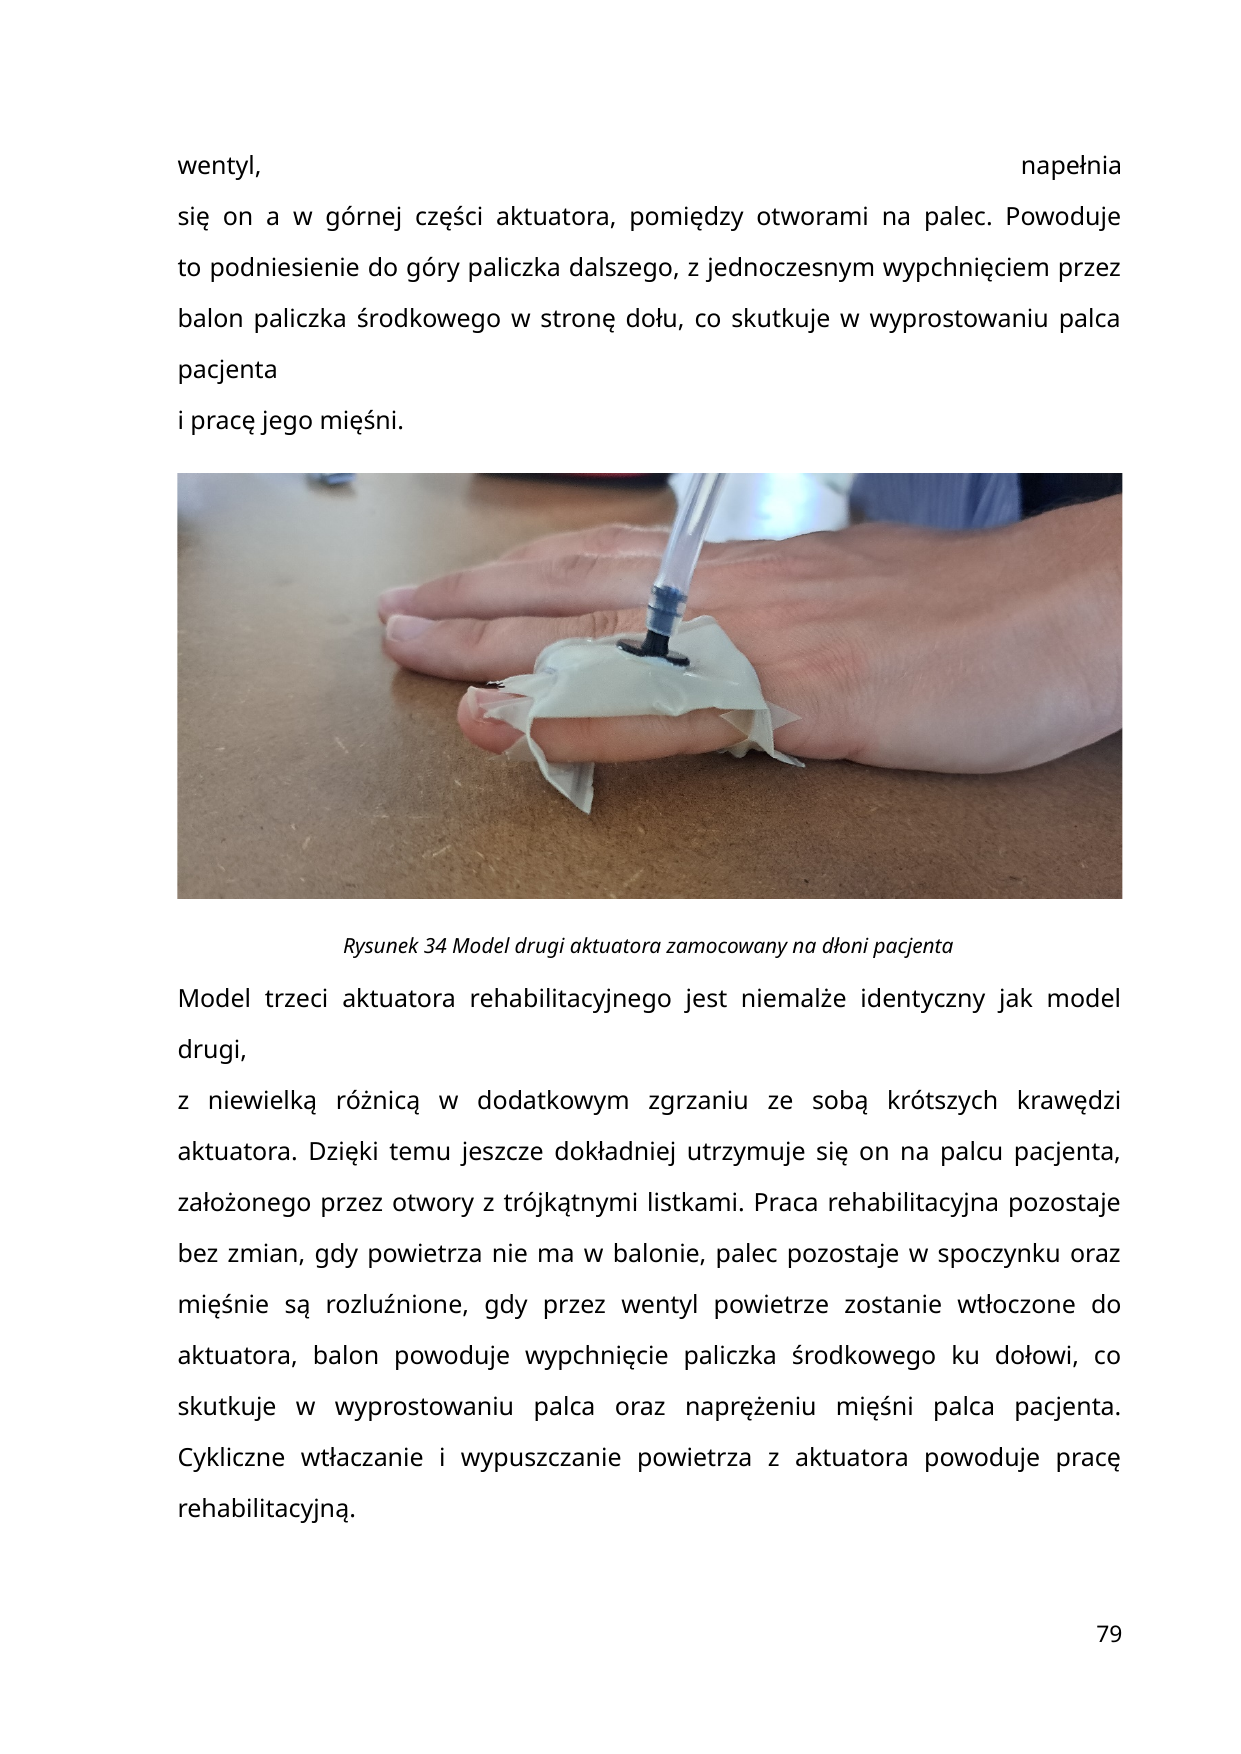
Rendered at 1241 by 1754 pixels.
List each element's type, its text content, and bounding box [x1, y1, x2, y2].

text Rysunek 34 Model drugi aktuatora zamocowany na dłoni pacjenta [177, 931, 1122, 960]
picture [177, 473, 1123, 899]
text Model trzeci aktuatora rehabilitacyjnego jest niemalże identyczny jak model drugi, z niewielką różnicą w dodatkowym zgrzaniu ze sobą krótszych krawędzi aktuatora. Dzięki temu jeszcze dokładniej utrzymuje się on na palcu pacjenta, założonego przez otwory z trójkątnymi listkami. Praca rehabilitacyjna pozostaje bez zmian, gdy powietrza nie ma w balonie, palec pozostaje w spoczynku oraz mięśnie są rozluźnione, gdy przez wentyl powietrze zostanie wtłoczone do aktuatora, balon powoduje wypchnięcie paliczka środkowego ku dołowi, co skutkuje w wyprostowaniu palca oraz naprężeniu mięśni palca pacjenta. Cykliczne wtłaczanie i wypuszczanie powietrza z aktuatora powoduje pracę rehabilitacyjną. [177, 981, 1122, 1525]
